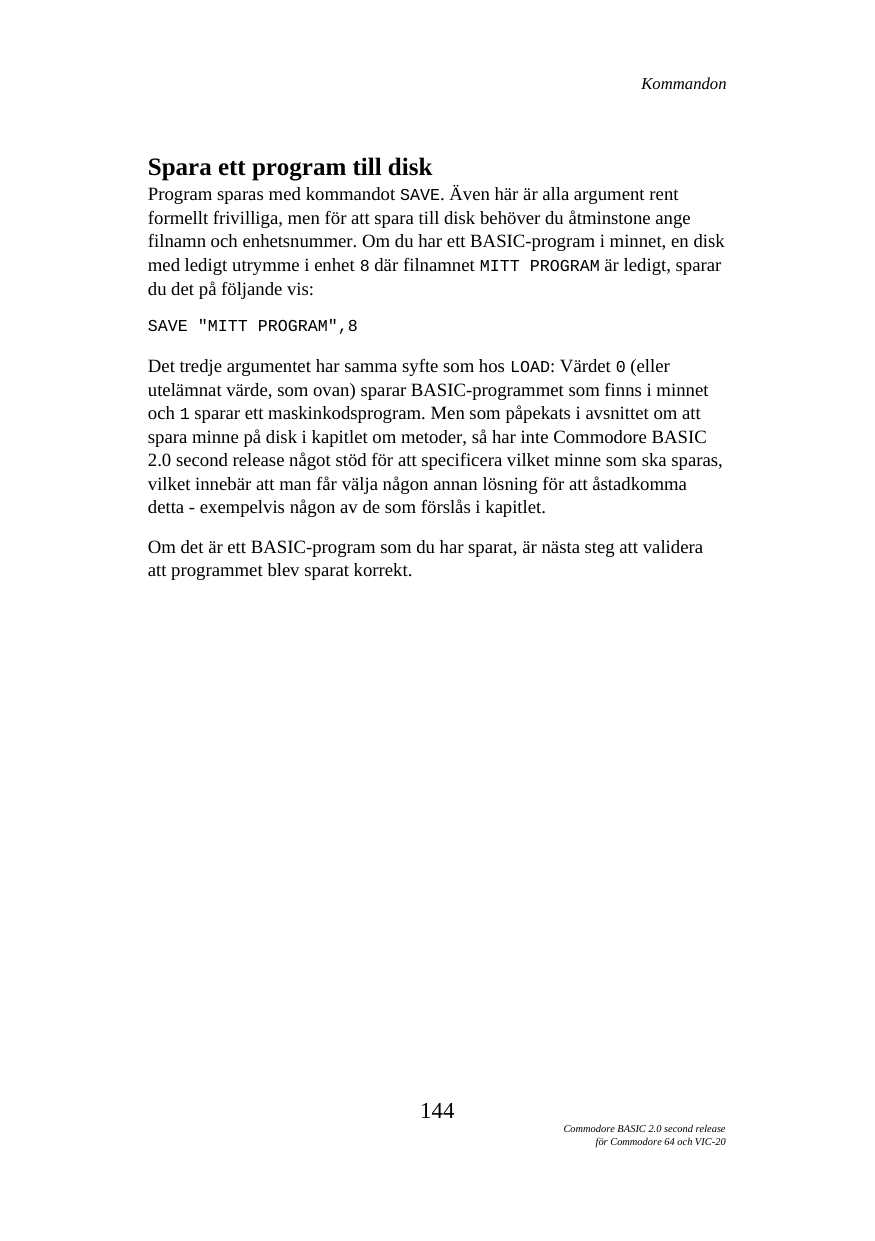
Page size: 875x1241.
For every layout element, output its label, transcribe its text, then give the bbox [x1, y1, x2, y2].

text Om det är ett BASIC-program som du har sparat, är nästa steg att validera att programmet blev sparat korrekt. [148, 536, 726, 581]
subtitle Spara ett program till disk [148, 152, 726, 181]
text SAVE "MITT PROGRAM",8 [148, 318, 726, 336]
text Det tredje argumentet har samma syfte som hos LOAD: Värdet 0 (eller utelämnat värde, som ovan) sparar BASIC-programmet som finns i minnet och 1 sparar ett maskinkodsprogram. Men som påpekats i avsnittet om att spara minne på disk i kapitlet om metoder, så har inte Commodore BASIC 2.0 second release något stöd för att specificera vilket minne som ska sparas, vilket innebär att man får välja någon annan lösning för att åstadkomma detta - exempelvis någon av de som förslås i kapitlet. [148, 354, 726, 517]
text Program sparas med kommandot SAVE. Även här är alla argument rent formellt frivilliga, men för att spara till disk behöver du åtminstone ange filnamn och enhetsnummer. Om du har ett BASIC-program i minnet, en disk med ledigt utrymme i enhet 8 där filnamnet MITT PROGRAM är ledigt, sparar du det på följande vis: [148, 183, 726, 299]
